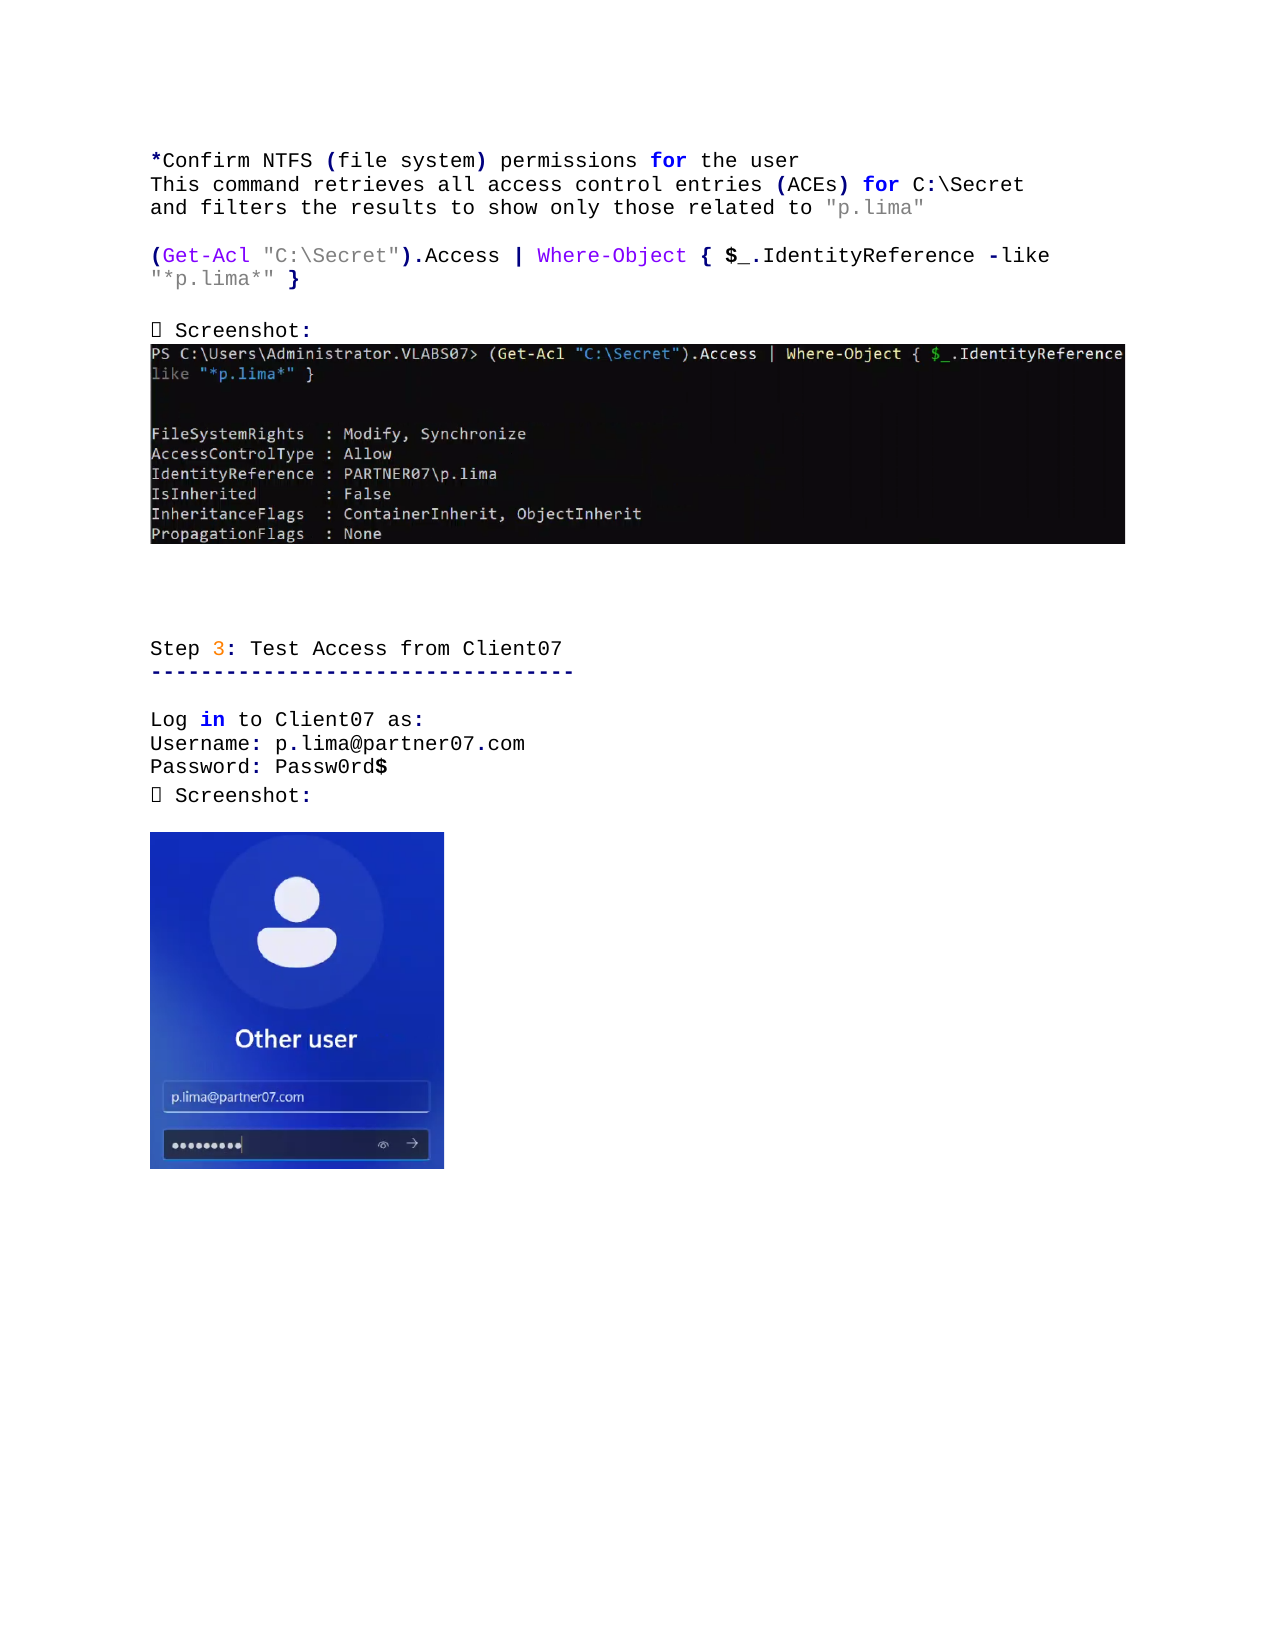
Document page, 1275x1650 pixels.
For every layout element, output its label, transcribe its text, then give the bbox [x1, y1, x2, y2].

picture [150, 832, 445, 1169]
text Password: Passw0rd$ [150, 756, 1125, 780]
text 📸 Screenshot: [150, 780, 1125, 808]
text This command retrieves all access control entries (ACEs) for C:\Secret [150, 174, 1125, 197]
text 📸 Screenshot: [150, 316, 1125, 344]
text Username: p.lima@partner07.com [150, 732, 1125, 756]
text Step 3: Test Access from Client07 [150, 638, 1125, 662]
picture [150, 344, 1125, 544]
text and filters the results to show only those related to "p.lima" [150, 197, 1125, 221]
text Log in to Client07 as: [150, 709, 1125, 732]
text ---------------------------------- [150, 662, 1125, 685]
text (Get-Acl "C:\Secret").Access | Where-Object { $_.IdentityReference -like "*p.lima*" } [150, 244, 1125, 292]
text *Confirm NTFS (file system) permissions for the user [150, 150, 1125, 174]
